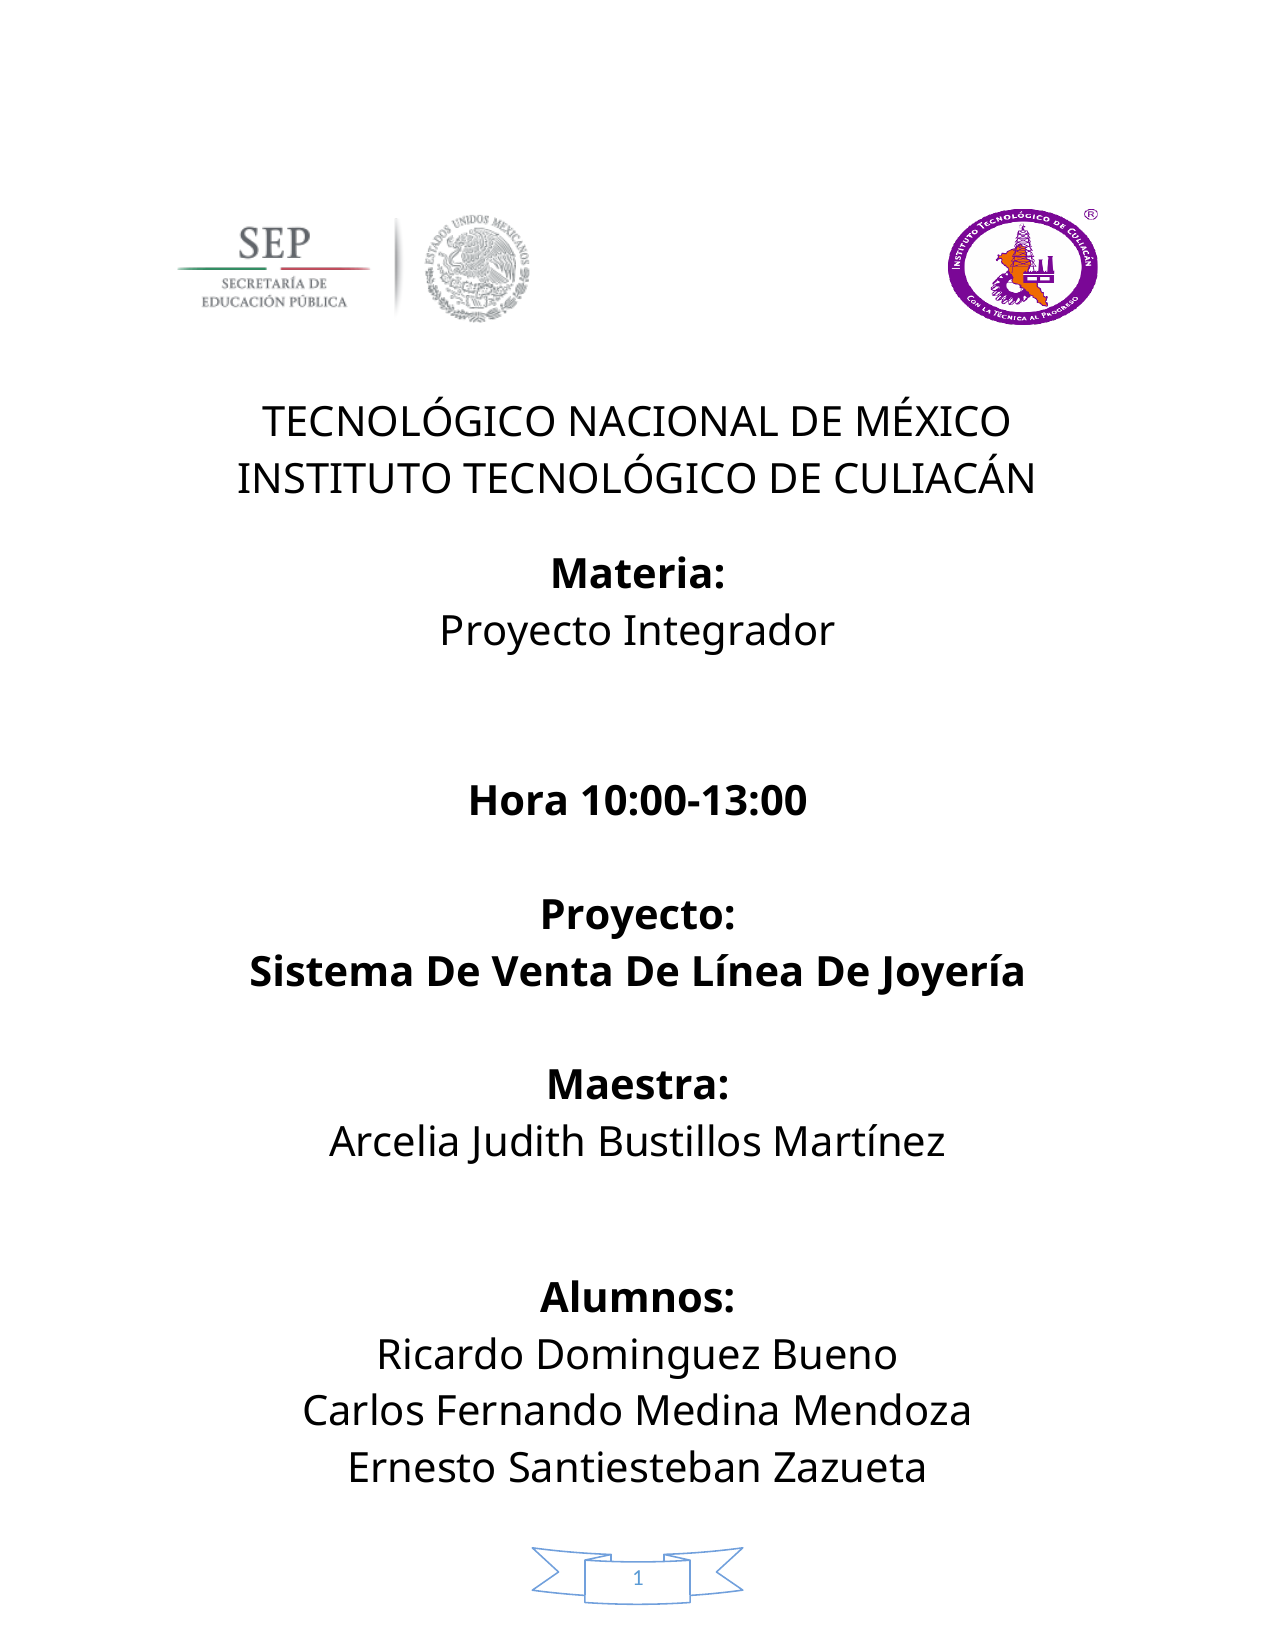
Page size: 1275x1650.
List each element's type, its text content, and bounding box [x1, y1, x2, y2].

text Carlos Fernando Medina Mendoza [177, 1381, 1098, 1438]
text Proyecto: [177, 885, 1098, 942]
text Sistema De Venta De Línea De Joyería [177, 942, 1098, 998]
picture [947, 209, 1098, 325]
text INSTITUTO TECNOLÓGICO DE CULIACÁN [177, 449, 1098, 506]
text Alumnos: [177, 1268, 1098, 1324]
text Ernesto Santiesteban Zazueta [177, 1438, 1098, 1495]
text Materia: [177, 544, 1098, 601]
text Ricardo Dominguez Bueno [177, 1324, 1098, 1381]
text Proyecto Integrador [177, 601, 1098, 658]
text TECNOLÓGICO NACIONAL DE MÉXICO [177, 392, 1098, 449]
text Maestra: [177, 1055, 1098, 1112]
text Arcelia Judith Bustillos Martínez [177, 1112, 1098, 1169]
picture [177, 198, 530, 342]
text Hora 10:00-13:00 [177, 771, 1098, 828]
